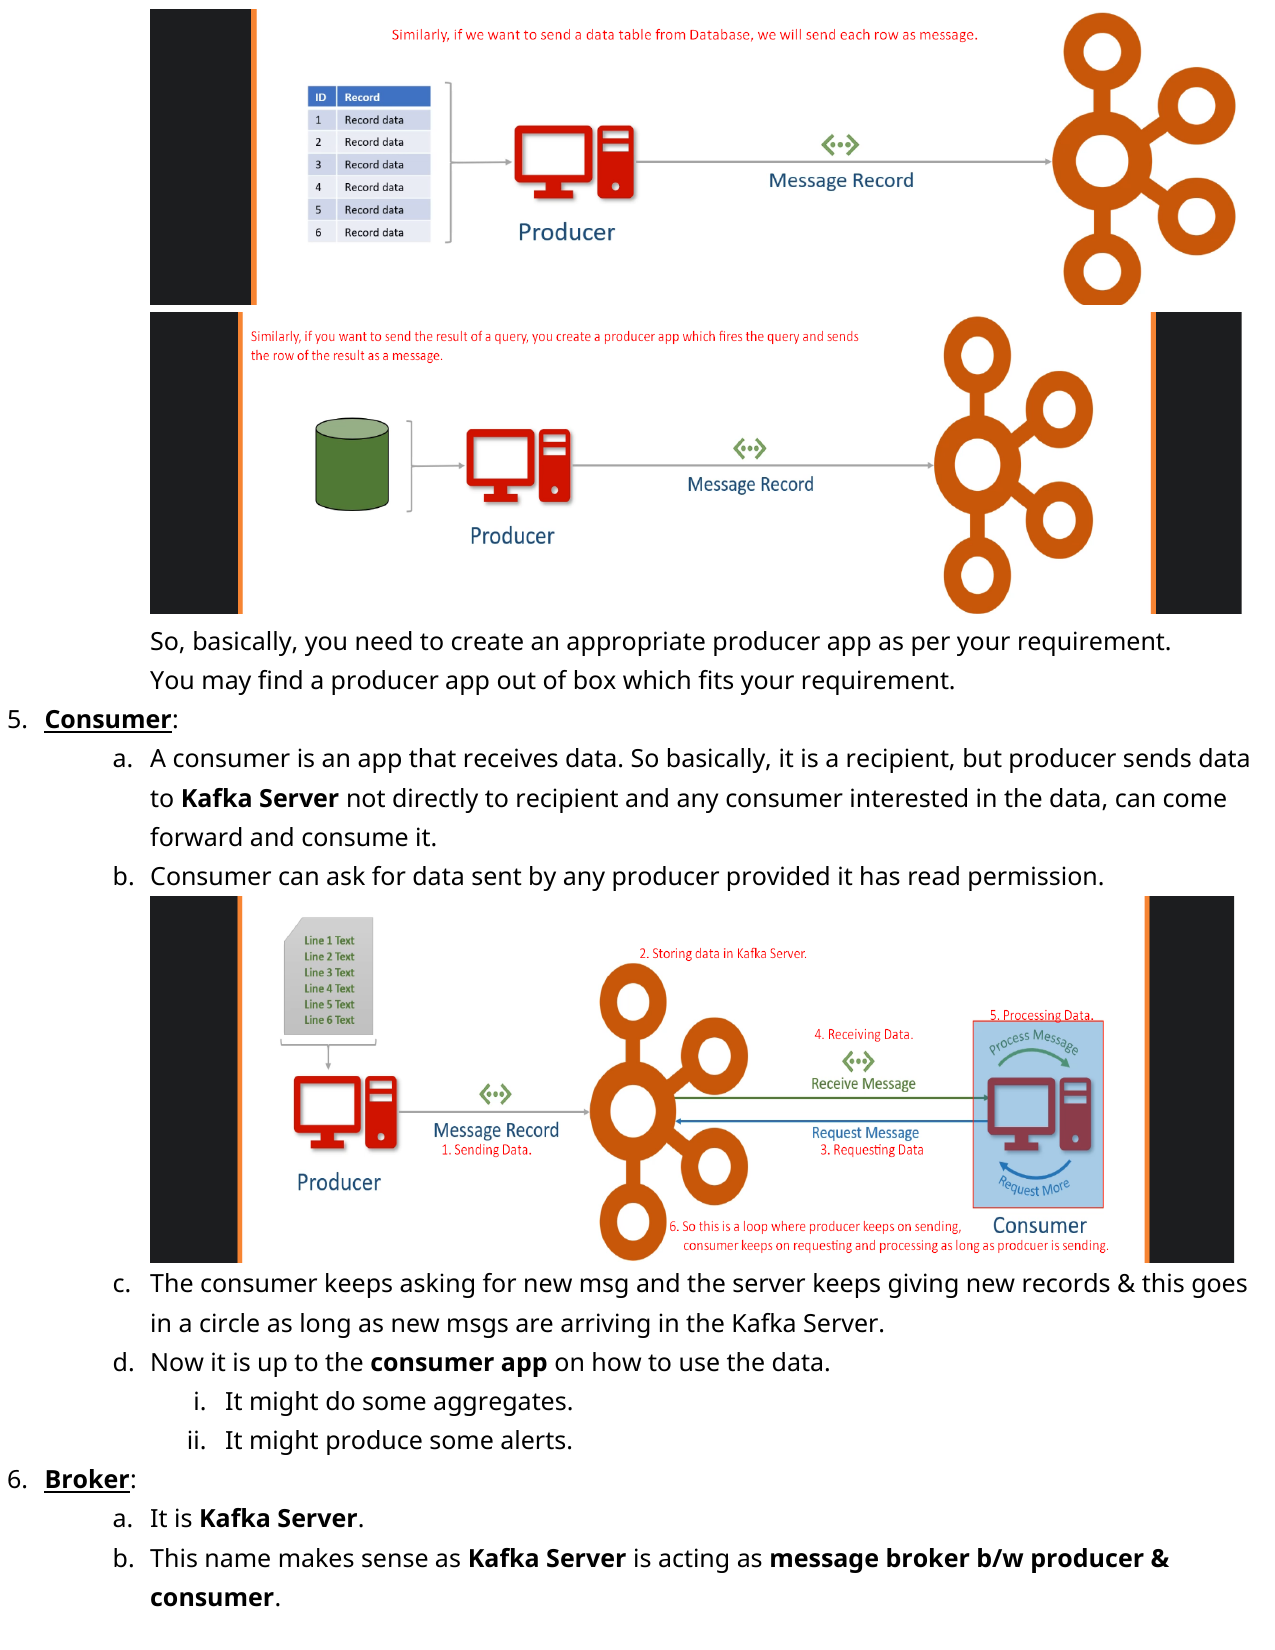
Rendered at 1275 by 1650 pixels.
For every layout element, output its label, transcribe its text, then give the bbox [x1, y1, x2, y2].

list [112, 9, 1255, 697]
list Broker: [7, 1462, 1255, 1496]
list Now it is up to the consumer app on how to use the data. [112, 1344, 1255, 1378]
list It might do some aggregates. [206, 1384, 1255, 1418]
list The consumer keeps asking for new msg and the server keeps giving new records & this goes in a circle as long as new msgs are arriving in the Kafka Server. [112, 1266, 1255, 1339]
list It is Kafka Server. [112, 1501, 1255, 1535]
list Consumer: [7, 702, 1255, 736]
picture [150, 896, 1235, 1263]
picture [150, 9, 1275, 305]
picture [150, 312, 1242, 614]
list A consumer is an app that receives data. So basically, it is a recipient, but producer sends data to Kafka Server not directly to recipient and any consumer interested in the data, can come forward and consume it. [112, 741, 1255, 853]
list It might produce some alerts. [206, 1423, 1255, 1457]
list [112, 1540, 1255, 1613]
